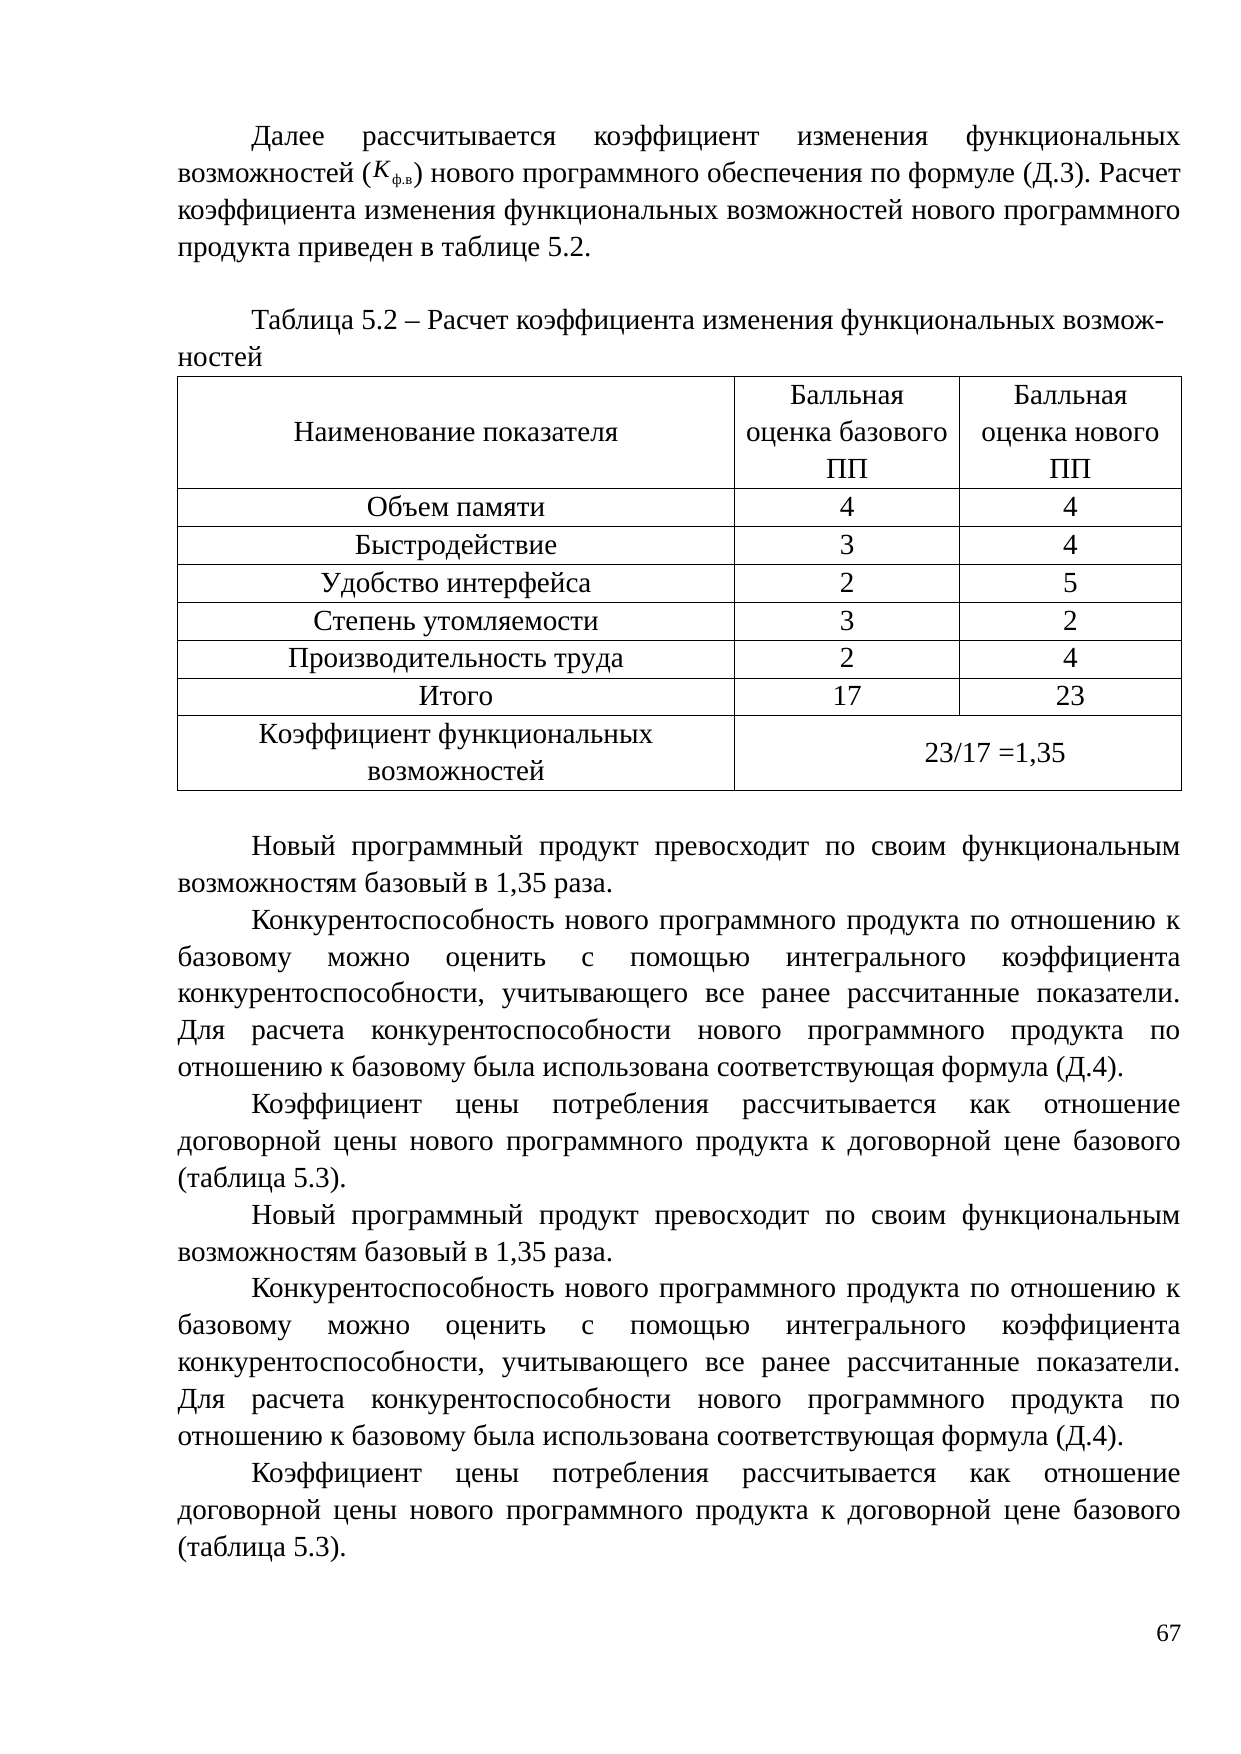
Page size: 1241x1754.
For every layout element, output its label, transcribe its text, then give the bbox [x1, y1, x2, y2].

text Конкурентоспособность нового программного продукта по отношению к базовому можно оценить с помощью интегрального коэффициента конкурентоспособности, учитывающего все ранее рассчитанные показатели. Для расчета конкурентоспособности нового программного продукта по отношению к базовому была использована соответствующая формула (Д.4). [177, 1271, 1181, 1452]
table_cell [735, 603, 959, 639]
text Конкурентоспособность нового программного продукта по отношению к базовому можно оценить с помощью интегрального коэффициента конкурентоспособности, учитывающего все ранее рассчитанные показатели. Для расчета конкурентоспособности нового программного продукта по отношению к базовому была использована соответствующая формула (Д.4). [177, 902, 1181, 1083]
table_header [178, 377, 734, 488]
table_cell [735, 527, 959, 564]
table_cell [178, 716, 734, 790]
text Таблица 5.2 – Расчет коэффициента изменения функциональных возмож-ностей [177, 302, 1181, 373]
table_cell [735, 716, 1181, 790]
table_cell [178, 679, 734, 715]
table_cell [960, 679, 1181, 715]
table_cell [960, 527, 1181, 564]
text Новый программный продукт превосходит по своим функциональным возможностям базовый в 1,35 раза. [177, 828, 1181, 898]
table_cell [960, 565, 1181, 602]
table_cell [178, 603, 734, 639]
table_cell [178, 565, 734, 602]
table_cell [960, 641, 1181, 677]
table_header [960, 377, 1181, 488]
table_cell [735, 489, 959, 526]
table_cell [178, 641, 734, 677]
text Далее рассчитывается коэффициент изменения функциональных возможностей () нового программного обеспечения по формуле (Д.3). Расчет коэффициента изменения функциональных возможностей нового программного продукта приведен в таблице 5.2. [177, 118, 1181, 262]
text Новый программный продукт превосходит по своим функциональным возможностям базовый в 1,35 раза. [177, 1197, 1181, 1267]
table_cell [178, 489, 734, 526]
text Коэффициент цены потребления рассчитывается как отношение договорной цены нового программного продукта к договорной цене базового (таблица 5.3). [177, 1086, 1181, 1193]
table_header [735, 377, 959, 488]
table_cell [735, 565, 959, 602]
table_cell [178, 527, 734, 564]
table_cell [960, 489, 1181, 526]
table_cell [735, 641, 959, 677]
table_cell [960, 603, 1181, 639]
text Коэффициент цены потребления рассчитывается как отношение договорной цены нового программного продукта к договорной цене базового (таблица 5.3). [177, 1455, 1181, 1562]
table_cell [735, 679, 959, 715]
